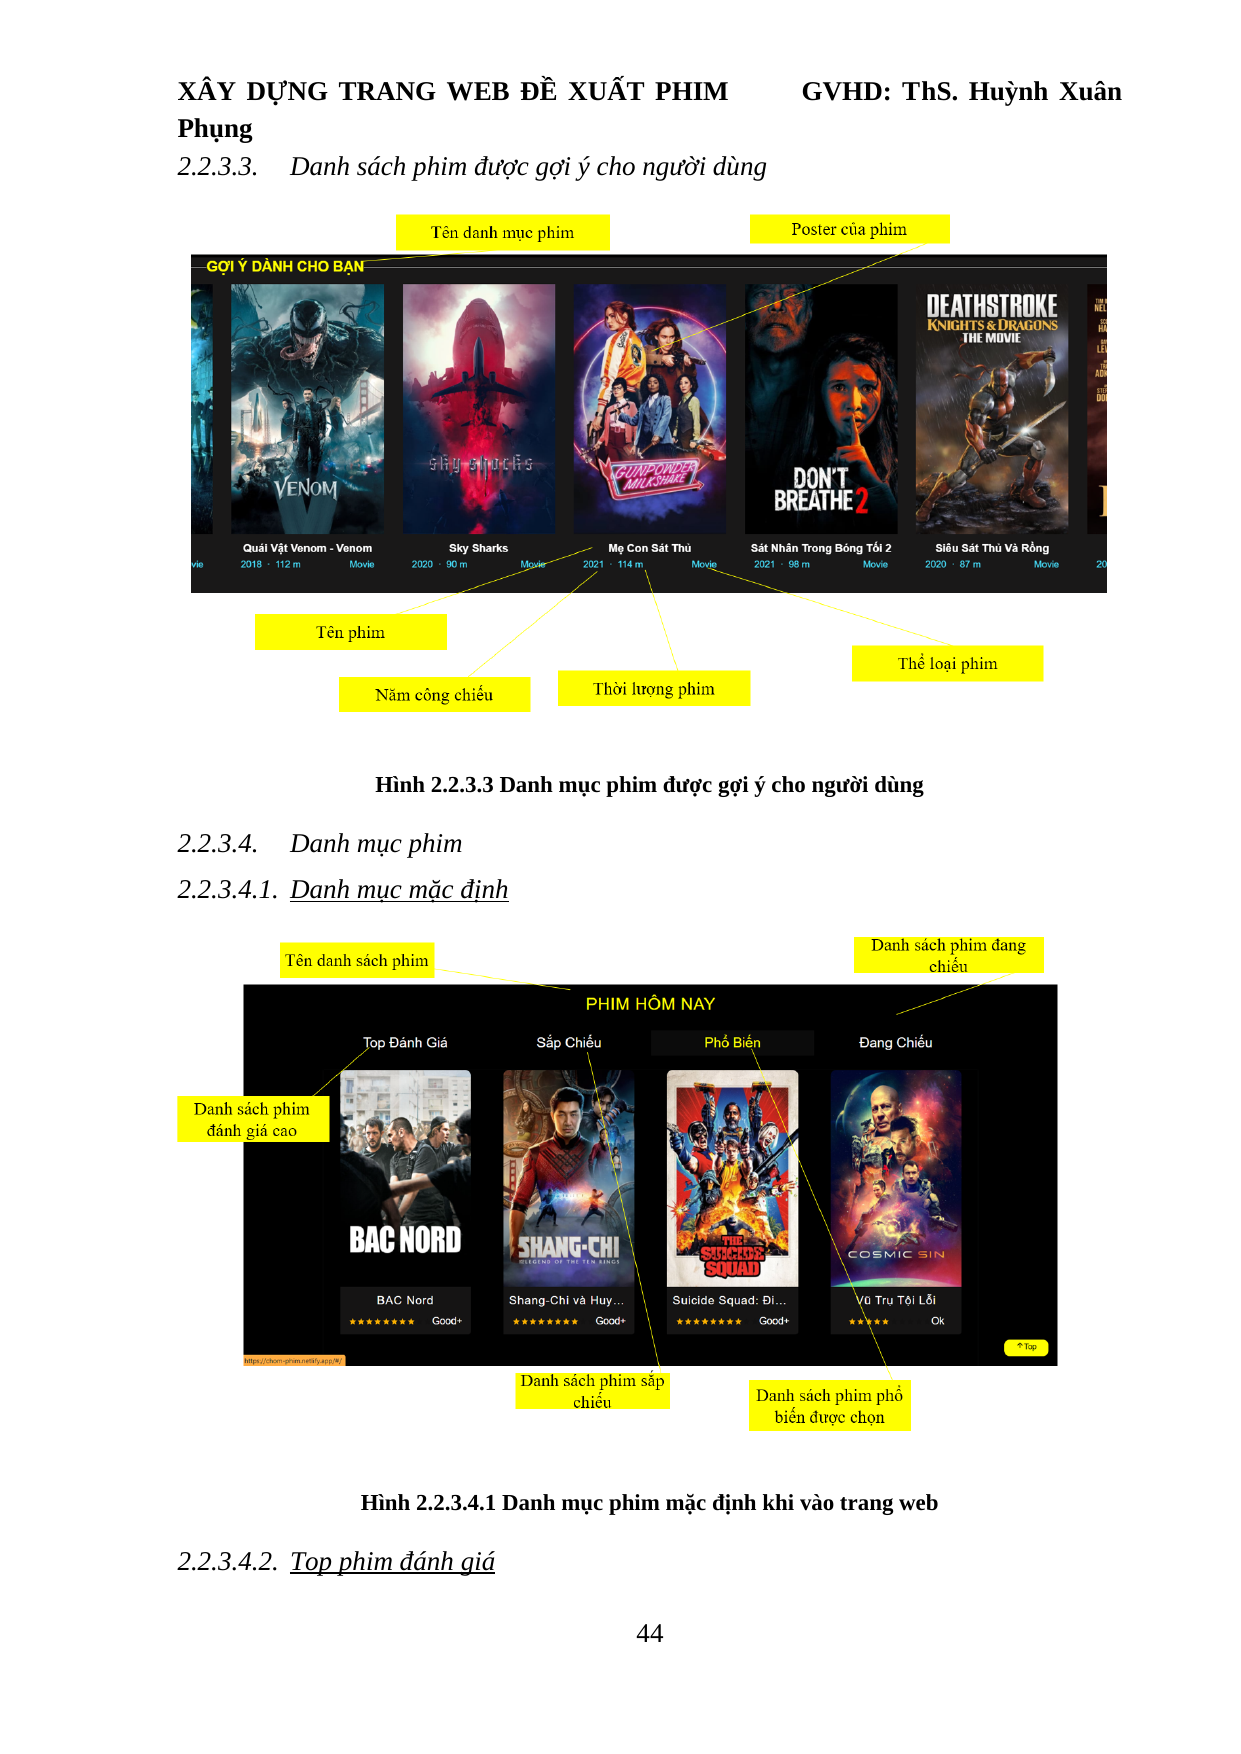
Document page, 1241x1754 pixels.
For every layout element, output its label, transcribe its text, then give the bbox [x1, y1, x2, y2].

list Danh mục phim [177, 827, 1122, 858]
text Hình 2.2.3.4.1 Danh mục phim mặc định khi vào trang web [177, 1489, 1122, 1515]
picture [177, 212, 1118, 739]
text Hình 2.2.3.3 Danh mục phim được gợi ý cho người dùng [177, 771, 1122, 797]
list Top phim đánh giá [177, 1545, 1122, 1576]
list Danh sách phim được gợi ý cho người dùng [177, 149, 1122, 181]
picture [177, 937, 1118, 1457]
list Danh mục mặc định [177, 874, 1122, 905]
